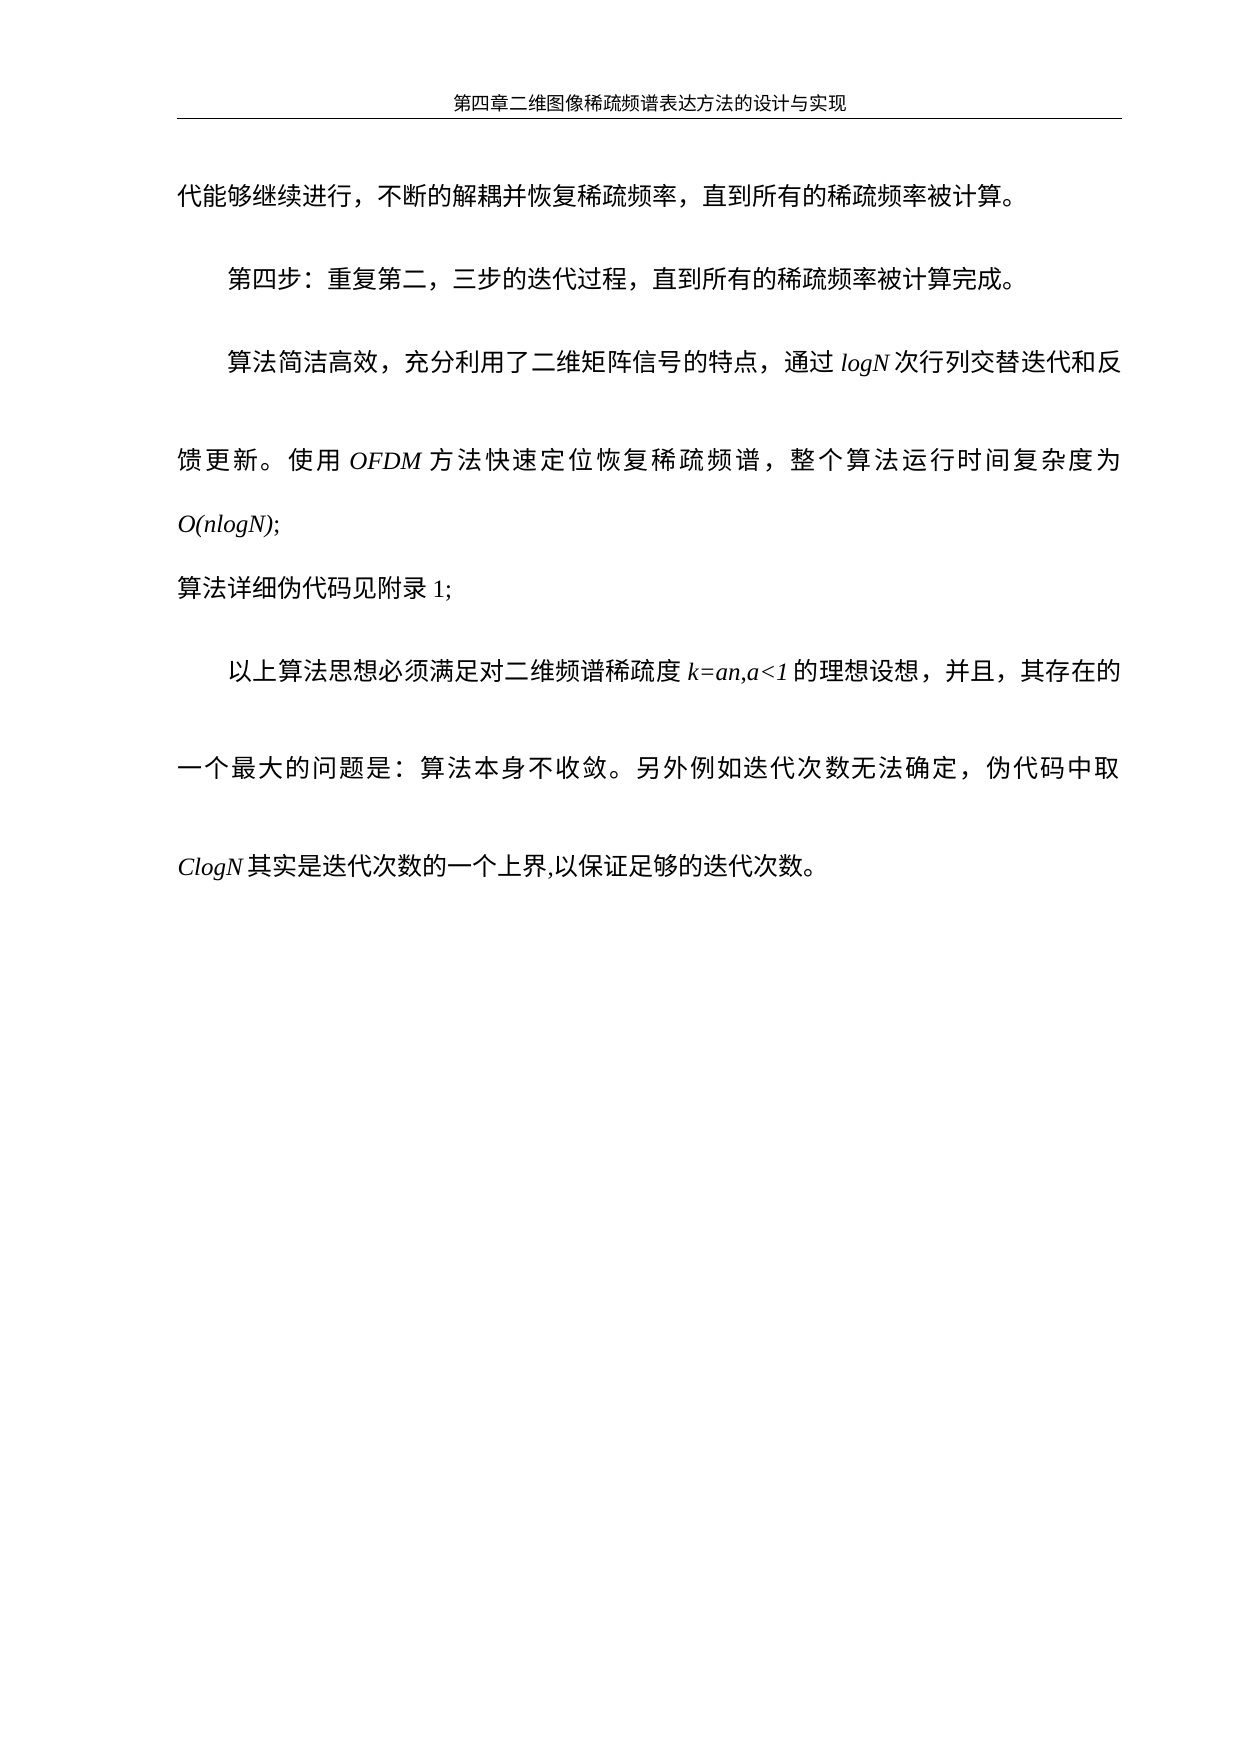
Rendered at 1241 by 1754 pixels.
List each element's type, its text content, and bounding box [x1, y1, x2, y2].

text 算法简洁高效，充分利用了二维矩阵信号的特点，通过logN次行列交替迭代和反馈更新。使用OFDM方法快速定位恢复稀疏频谱，整个算法运行时间复杂度为O(nlogN); [177, 328, 1122, 539]
text 第四步：重复第二，三步的迭代过程，直到所有的稀疏频率被计算完成。 [177, 245, 1122, 310]
text 算法详细伪代码见附录1; [177, 554, 1122, 619]
text 以上算法思想必须满足对二维频谱稀疏度k=an,a<1的理想设想，并且，其存在的一个最大的问题是：算法本身不收敛。另外例如迭代次数无法确定，伪代码中取ClogN其实是迭代次数的一个上界,以保证足够的迭代次数。 [177, 637, 1122, 897]
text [177, 162, 1122, 227]
